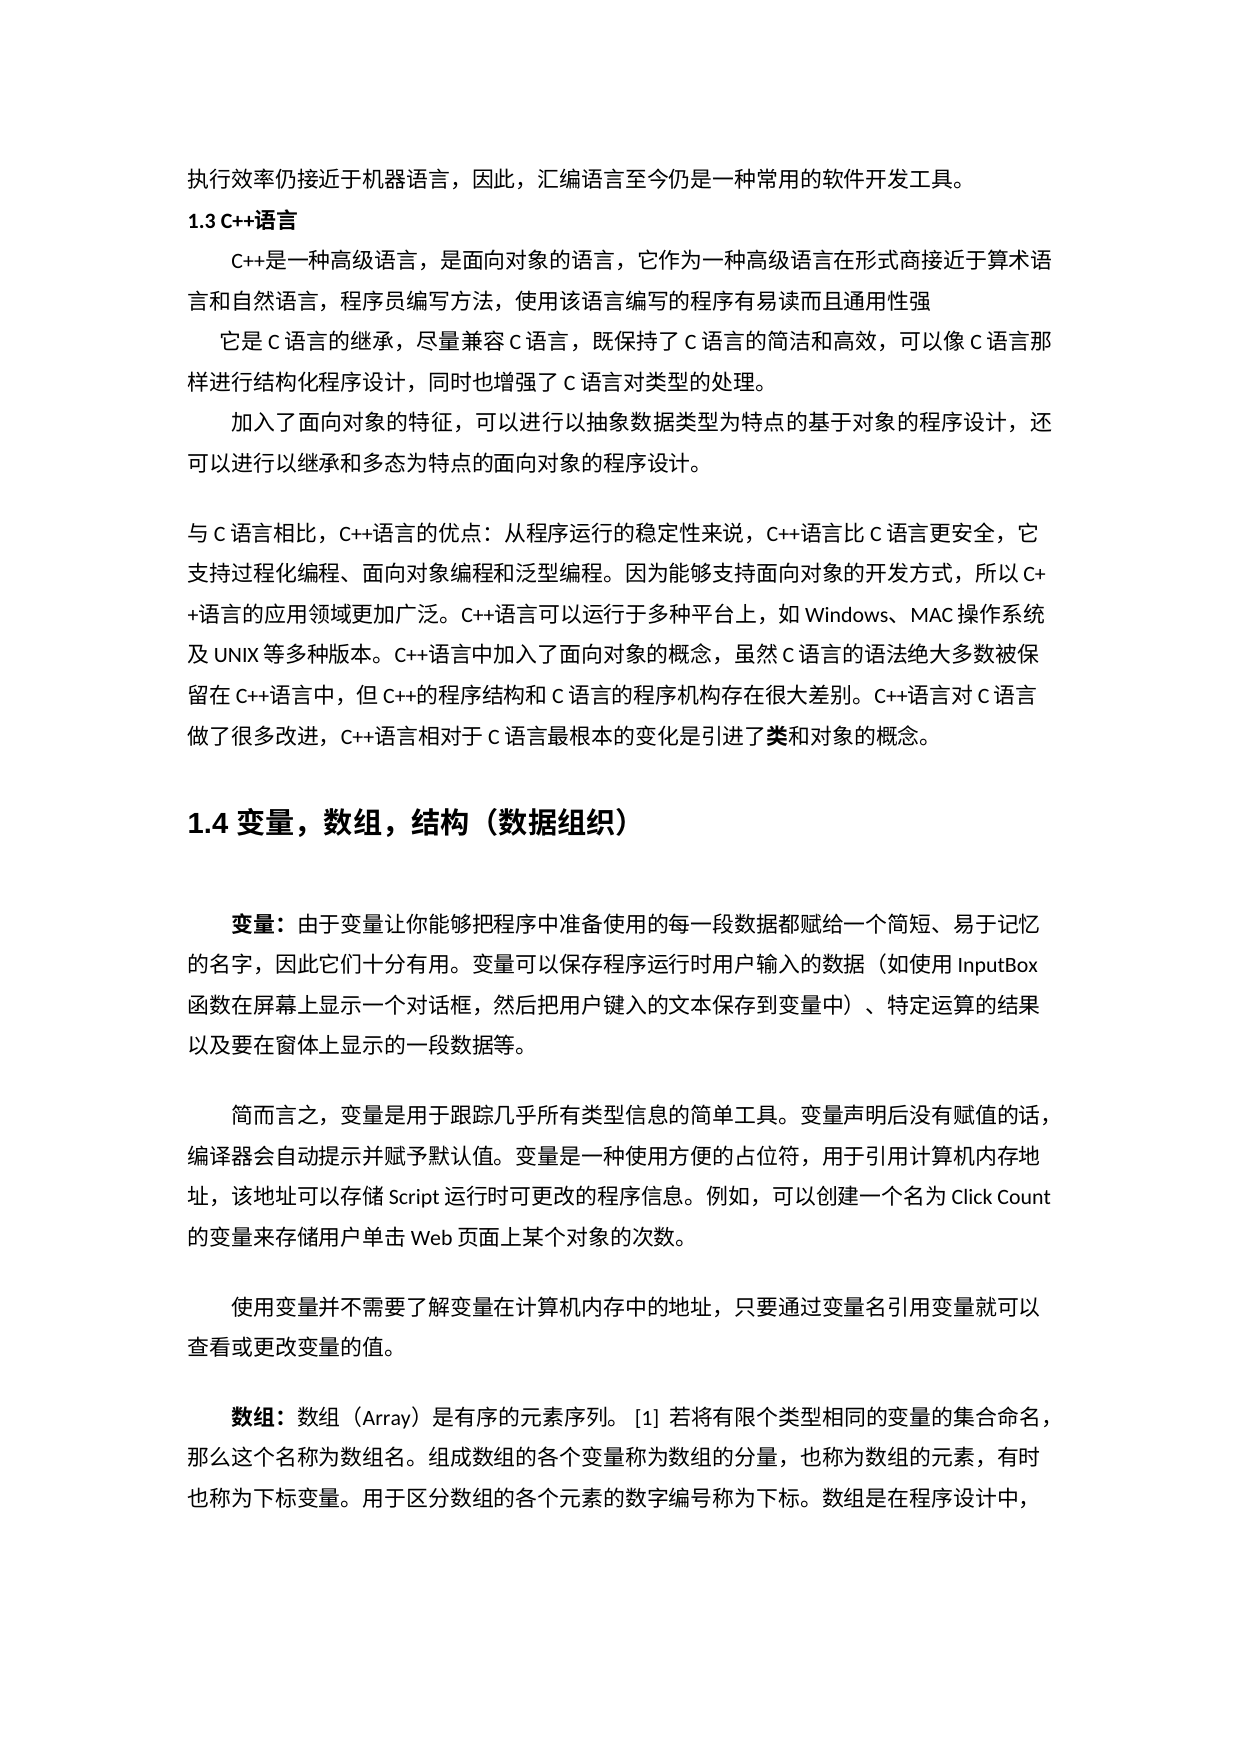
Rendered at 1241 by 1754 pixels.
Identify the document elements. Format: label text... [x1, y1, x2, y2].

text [187, 162, 1053, 194]
text 简而言之，变量是用于跟踪几乎所有类型信息的简单工具。变量声明后没有赋值的话，编译器会自动提示并赋予默认值。变量是一种使用方便的占位符，用于引用计算机内存地址，该地址可以存储Script运行时可更改的程序信息。例如，可以创建一个名为Click Count的变量来存储用户单击Web页面上某个对象的次数。 [187, 1098, 1053, 1252]
text 加入了面向对象的特征，可以进行以抽象数据类型为特点的基于对象的程序设计，还可以进行以继承和多态为特点的面向对象的程序设计。 [187, 405, 1053, 478]
text 与C语言相比，C++语言的优点：从程序运行的稳定性来说，C++语言比C语言更安全，它支持过程化编程、面向对象编程和泛型编程。因为能够支持面向对象的开发方式，所以C++语言的应用领域更加广泛。C++语言可以运行于多种平台上，如Windows、MAC操作系统及UNIX等多种版本。C++语言中加入了面向对象的概念，虽然C语言的语法绝大多数被保留在C++语言中，但C++的程序结构和C语言的程序机构存在很大差别。C++语言对C语言做了很多改进，C++语言相对于C语言最根本的变化是引进了类和对象的概念。 [187, 515, 1053, 751]
subtitle 变量，数组，结构（数据组织） [187, 788, 1053, 853]
text 它是C语言的继承，尽量兼容C语言，既保持了C语言的简洁和高效，可以像C语言那样进行结构化程序设计，同时也增强了C语言对类型的处理。 [187, 324, 1053, 397]
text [187, 1399, 1053, 1513]
text C++是一种高级语言，是面向对象的语言，它作为一种高级语言在形式商接近于算术语言和自然语言，程序员编写方法，使用该语言编写的程序有易读而且通用性强 [187, 243, 1053, 316]
list C++语言 [187, 202, 1053, 235]
text 使用变量并不需要了解变量在计算机内存中的地址，只要通过变量名引用变量就可以查看或更改变量的值。 [187, 1289, 1053, 1362]
text 变量：由于变量让你能够把程序中准备使用的每一段数据都赋给一个简短、易于记忆的名字，因此它们十分有用。变量可以保存程序运行时用户输入的数据（如使用InputBox函数在屏幕上显示一个对话框，然后把用户键入的文本保存到变量中）、特定运算的结果以及要在窗体上显示的一段数据等。 [187, 906, 1053, 1061]
